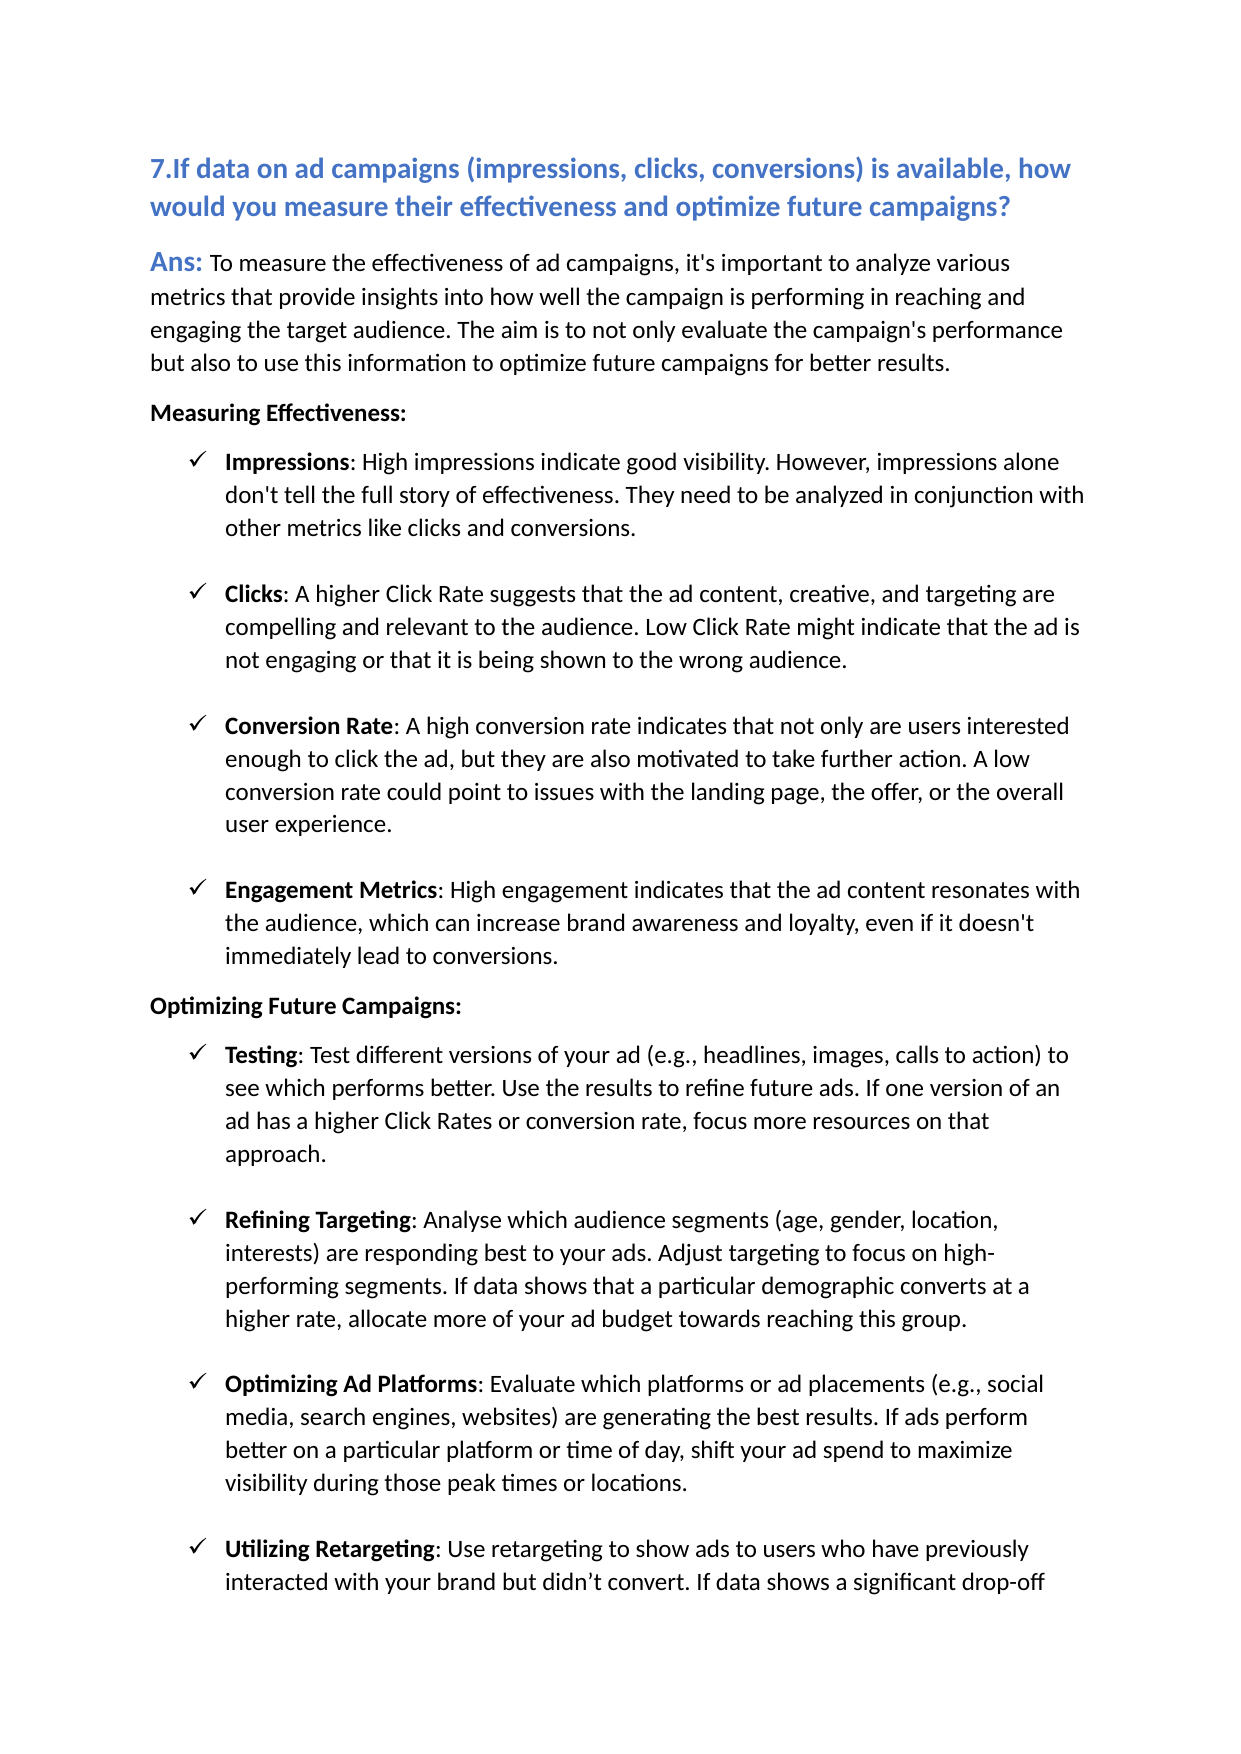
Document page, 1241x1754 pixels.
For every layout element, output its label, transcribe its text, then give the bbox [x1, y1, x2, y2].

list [187, 1533, 1090, 1597]
list Engagement Metrics: High engagement indicates that the ad content resonates with the audience, which can increase brand awareness and loyalty, even if it doesn't immediately lead to conversions. [187, 874, 1090, 971]
text Ans: To measure the effectiveness of ad campaigns, it's important to analyze various metrics that provide insights into how well the campaign is performing in reaching and engaging the target audience. The aim is to not only evaluate the campaign's performance but also to use this information to optimize future campaigns for better results. [150, 243, 1090, 378]
text Optimizing Future Campaigns: [150, 990, 1090, 1020]
text Measuring Effectiveness: [150, 397, 1090, 427]
list Testing: Test different versions of your ad (e.g., headlines, images, calls to action) to see which performs better. Use the results to refine future ads. If one version of an ad has a higher Click Rates or conversion rate, focus more resources on that approach. [187, 1039, 1090, 1169]
list Clicks: A higher Click Rate suggests that the ad content, creative, and targeting are compelling and relevant to the audience. Low Click Rate might indicate that the ad is not engaging or that it is being shown to the wrong audience. [187, 578, 1090, 674]
list Refining Targeting: Analyse which audience segments (age, gender, location, interests) are responding best to your ads. Adjust targeting to focus on high-performing segments. If data shows that a particular demographic converts at a higher rate, allocate more of your ad budget towards reaching this group. [187, 1204, 1090, 1333]
list Impressions: High impressions indicate good visibility. However, impressions alone don't tell the full story of effectiveness. They need to be analyzed in conjunction with other metrics like clicks and conversions. [187, 447, 1090, 543]
list Optimizing Ad Platforms: Evaluate which platforms or ad placements (e.g., social media, search engines, websites) are generating the best results. If ads perform better on a particular platform or time of day, shift your ad spend to maximize visibility during those peak times or locations. [187, 1369, 1090, 1498]
list Conversion Rate: A high conversion rate indicates that not only are users interested enough to click the ad, but they are also motivated to take further action. A low conversion rate could point to issues with the landing page, the offer, or the overall user experience. [187, 710, 1090, 839]
text 7.If data on ad campaigns (impressions, clicks, conversions) is available, how would you measure their effectiveness and optimize future campaigns? [150, 150, 1090, 224]
